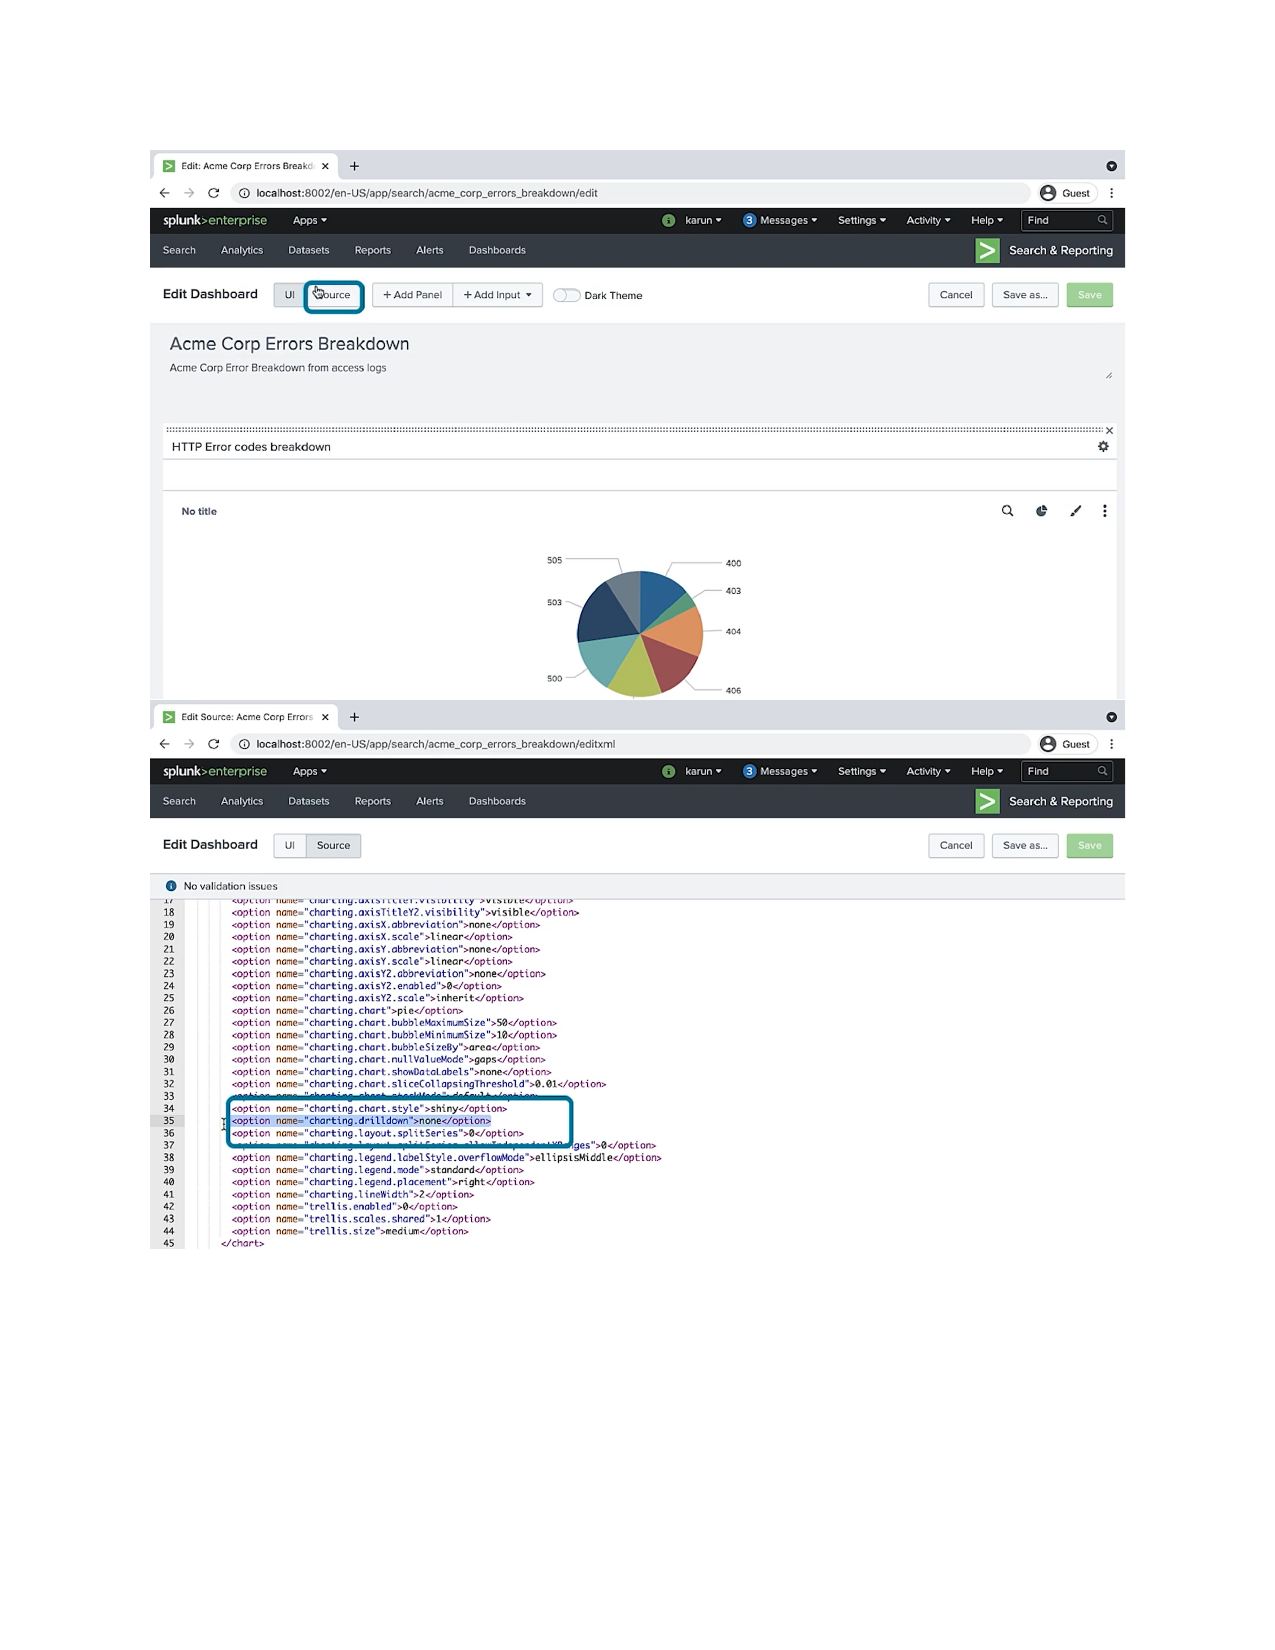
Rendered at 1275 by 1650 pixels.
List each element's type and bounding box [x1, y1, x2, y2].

picture [150, 150, 1125, 699]
picture [150, 700, 1125, 1249]
